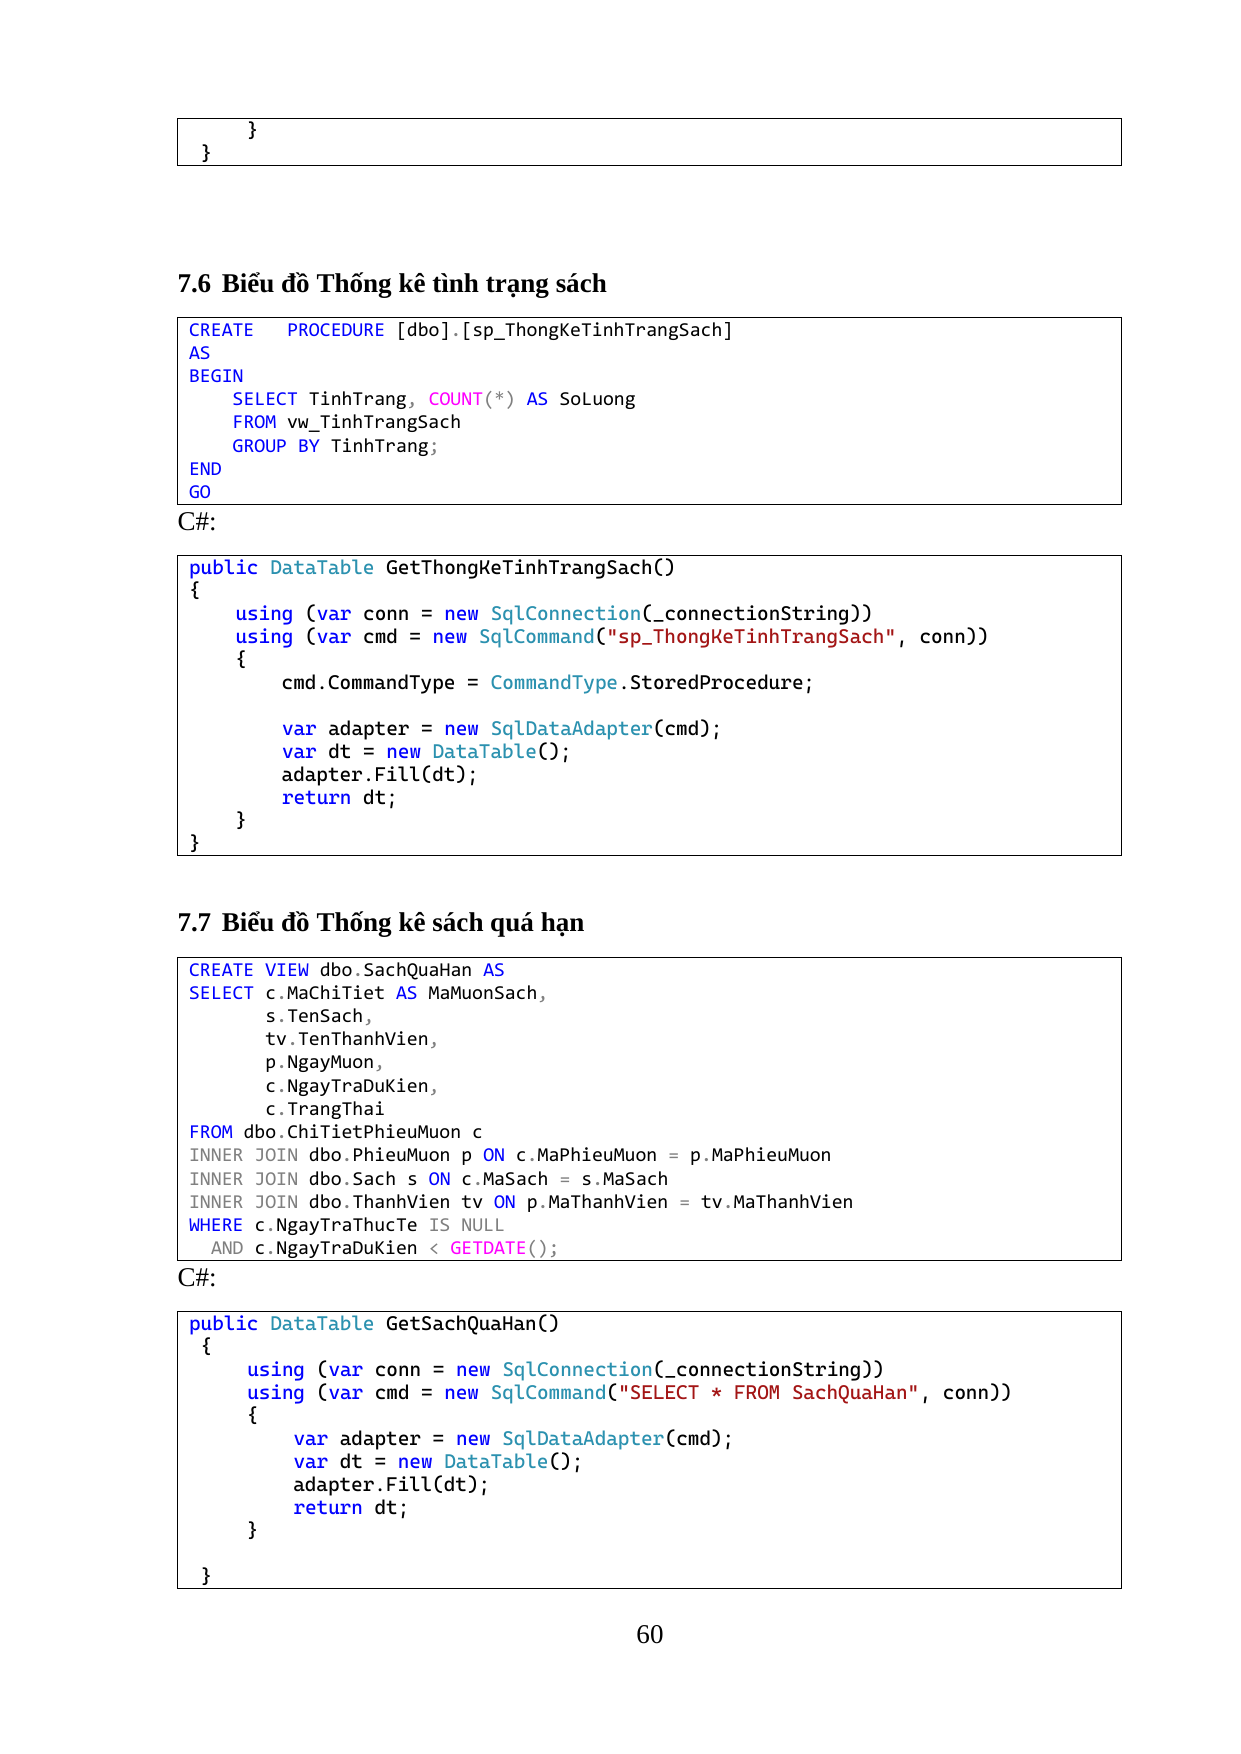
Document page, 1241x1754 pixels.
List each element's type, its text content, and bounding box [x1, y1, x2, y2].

table_header public DataTable GetThongKeTinhTrangSach() { using (var conn = new SqlConnection(_connectionString)) using (var cmd = new SqlCommand("sp_ThongKeTinhTrangSach", conn)) { cmd.CommandType = CommandType.StoredProcedure; var adapter = new SqlDataAdapter(cmd); var dt = new DataTable(); adapter.Fill(dt); return dt; } } [178, 556, 1121, 855]
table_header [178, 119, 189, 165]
list Biểu đồ Thống kê sách quá hạn [177, 907, 1122, 938]
table_header public DataTable GetSachQuaHan() { using (var conn = new SqlConnection(_connectionString)) using (var cmd = new SqlCommand("SELECT * FROM SachQuaHan", conn)) { var adapter = new SqlDataAdapter(cmd); var dt = new DataTable(); adapter.Fill(dt); return dt; } } [178, 1312, 1121, 1588]
text C#: [177, 1261, 1122, 1292]
table_header CREATE VIEW dbo.SachQuaHan AS SELECT c.MaChiTiet AS MaMuonSach, s.TenSach, tv.TenThanhVien, p.NgayMuon, c.NgayTraDuKien, c.TrangThai FROM dbo.ChiTietPhieuMuon c INNER JOIN dbo.PhieuMuon p ON c.MaPhieuMuon = p.MaPhieuMuon INNER JOIN dbo.Sach s ON c.MaSach = s.MaSach INNER JOIN dbo.ThanhVien tv ON p.MaThanhVien = tv.MaThanhVien WHERE c.NgayTraThucTe IS NULL AND c.NgayTraDuKien < GETDATE(); [178, 958, 1121, 1260]
table_header CREATE PROCEDURE [dbo].[sp_ThongKeTinhTrangSach] AS BEGIN SELECT TinhTrang, COUNT(*) AS SoLuong FROM vw_TinhTrangSach GROUP BY TinhTrang; END GO [178, 318, 1121, 504]
list Biểu đồ Thống kê tình trạng sách [177, 267, 1122, 298]
text C#: [177, 505, 1122, 536]
